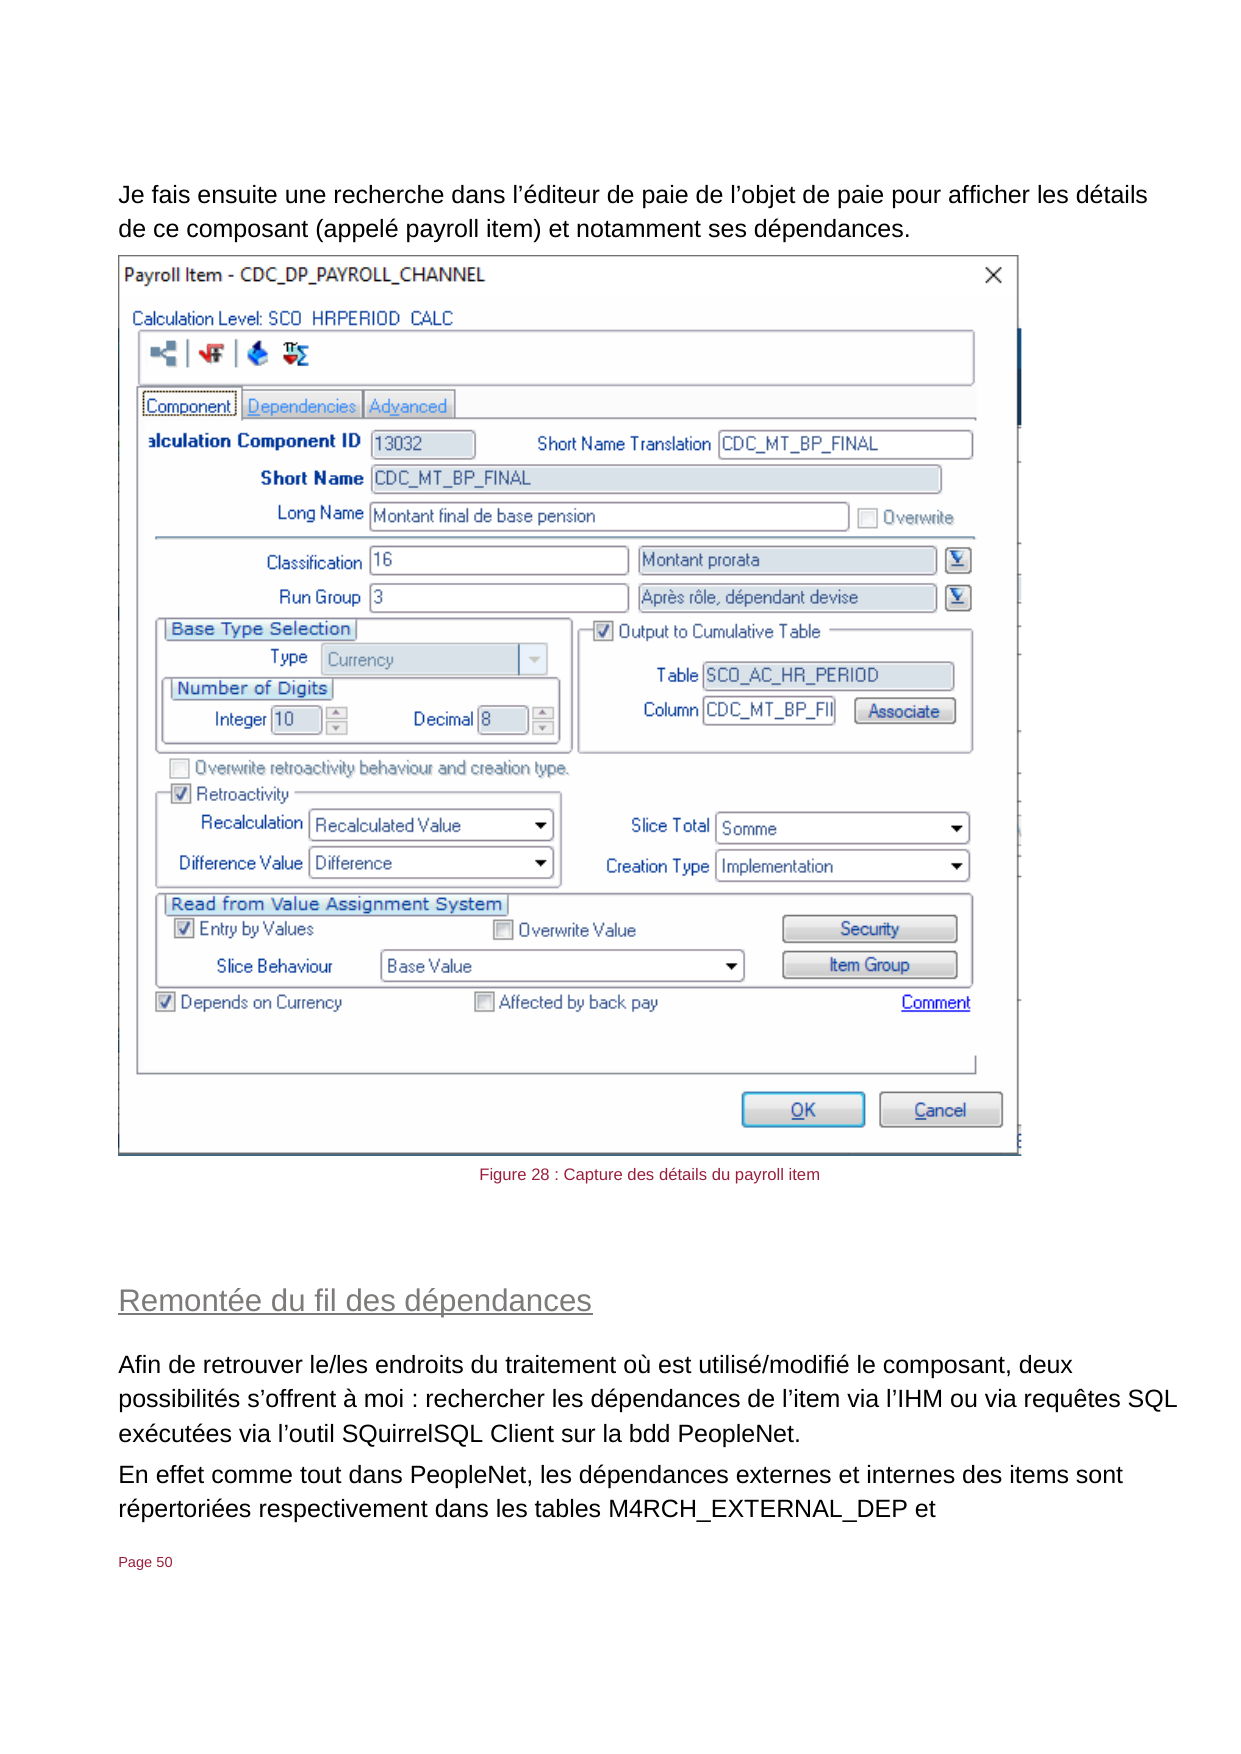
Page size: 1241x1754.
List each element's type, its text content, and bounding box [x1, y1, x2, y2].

text Afin de retrouver le/les endroits du traitement où est utilisé/modifié le composant, deux possibilités s’offrent à moi : rechercher les dépendances de l’item via l’IHM ou via requêtes SQL exécutées via l’outil SQuirrelSQL Client sur la bdd PeopleNet. [118, 1350, 1181, 1448]
text Figure 28 : Capture des détails du payroll item [118, 1165, 1181, 1184]
picture [118, 255, 1022, 1156]
text Je fais ensuite une recherche dans l’éditeur de paie de l’objet de paie pour afficher les détails de ce composant (appelé payroll item) et notamment ses dépendances. [118, 180, 1181, 243]
subtitle Remontée du fil des dépendances [118, 1282, 1181, 1318]
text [118, 1460, 1181, 1523]
